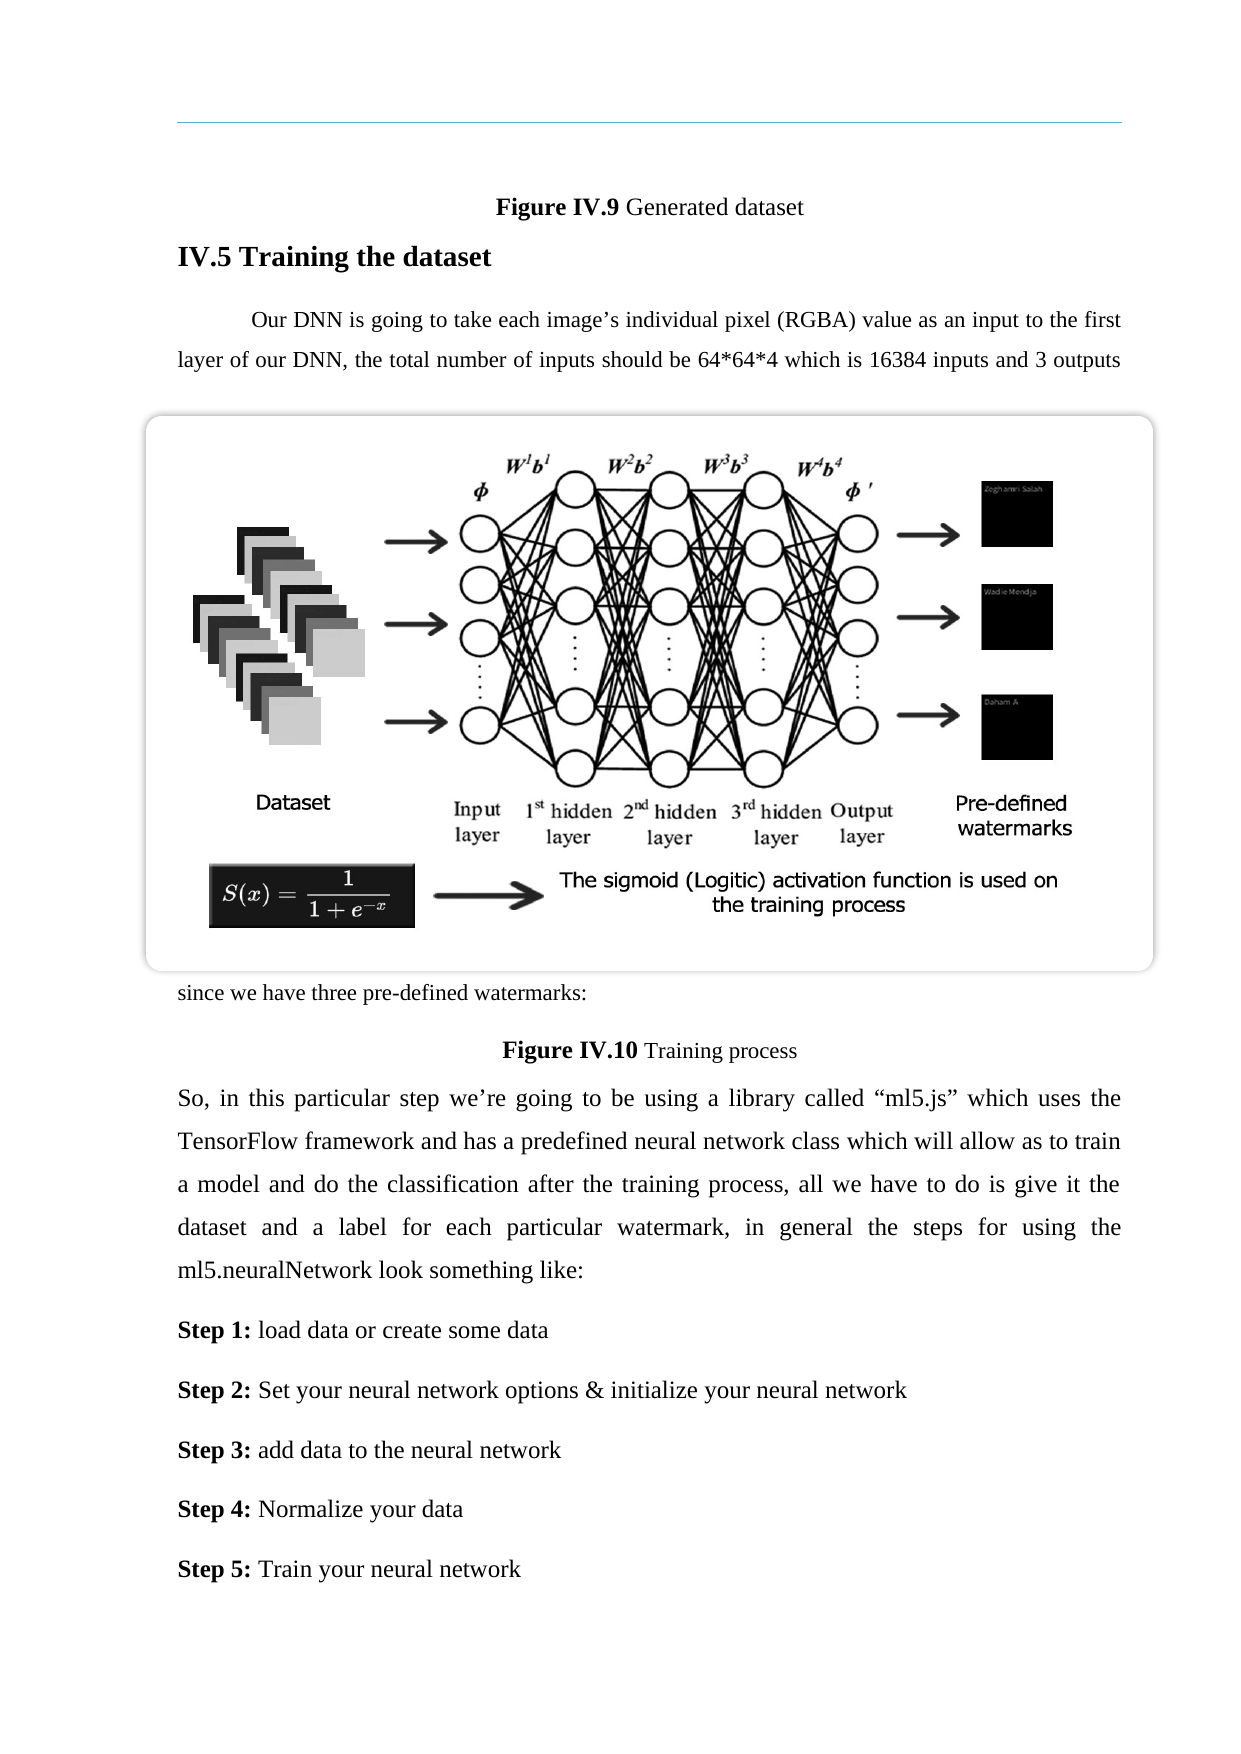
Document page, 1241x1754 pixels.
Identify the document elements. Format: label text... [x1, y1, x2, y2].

text Our DNN is going to take each image’s individual pixel (RGBA) value as an input to the first layer of our DNN, the total number of inputs should be 64*64*4 which is 16384 inputs and 3 outputs since we have three pre-defined watermarks: [177, 975, 1122, 1005]
text Step 1: load data or create some data [177, 1315, 1122, 1344]
text Step 3: add data to the neural network [177, 1435, 1122, 1463]
text Step 2: Set your neural network options & initialize your neural network [177, 1375, 1122, 1404]
text Step 5: Train your neural network [177, 1554, 1122, 1583]
text Figure IV.9 Generated dataset [177, 192, 1122, 221]
text Our DNN is going to take each image’s individual pixel (RGBA) value as an input to the first layer of our DNN, the total number of inputs should be 64*64*4 which is 16384 inputs and 3 outputs since we have three pre-defined watermarks: [177, 307, 1122, 410]
picture [177, 447, 1122, 939]
text Figure IV.10 Training process [177, 1035, 1122, 1064]
text So, in this particular step we’re going to be using a library called “ml5.js” which uses the TensorFlow framework and has a predefined neural network class which will allow as to train a model and do the classification after the training process, all we have to do is give it the dataset and a label for each particular watermark, in general the steps for using the ml5.neuralNetwork look something like: [177, 1083, 1122, 1284]
text IV.5 Training the dataset [177, 239, 1122, 273]
text Step 4: Normalize your data [177, 1494, 1122, 1523]
